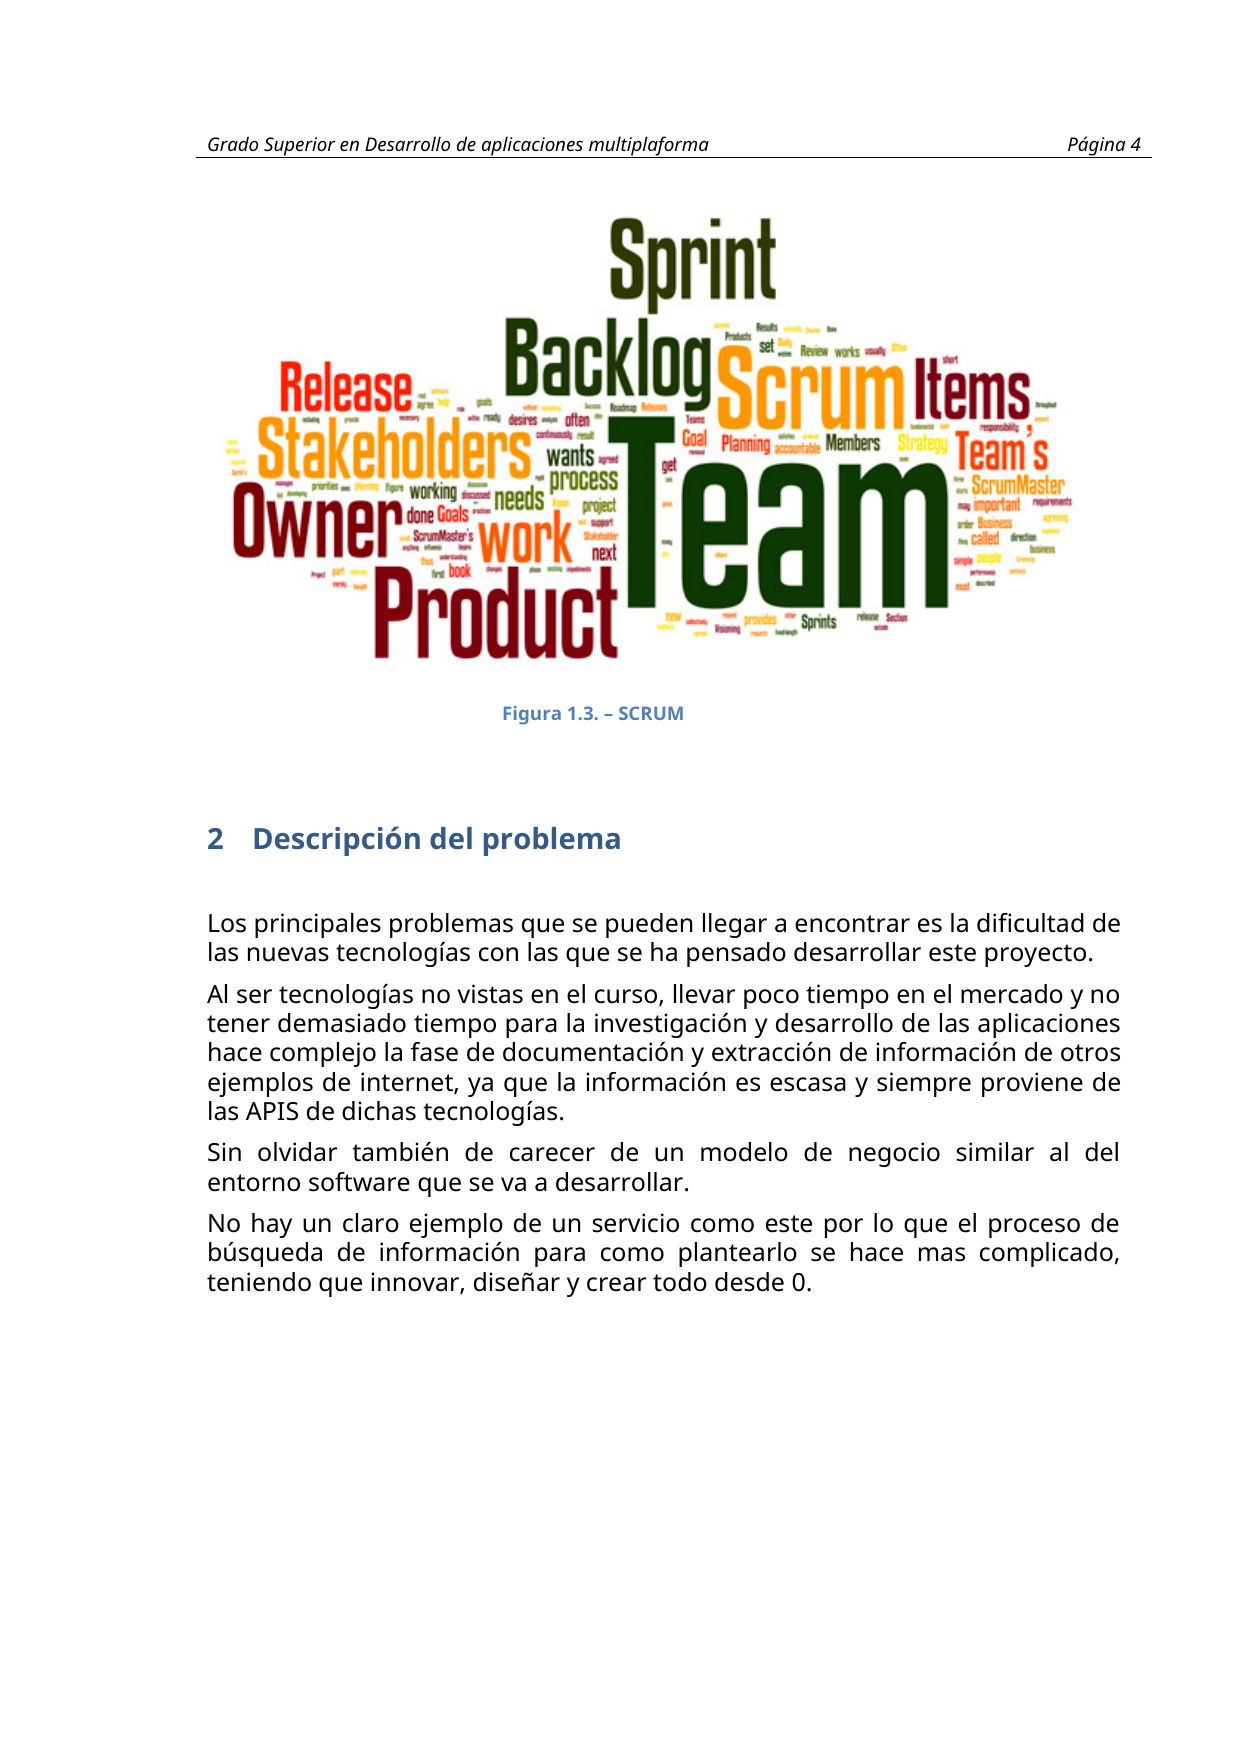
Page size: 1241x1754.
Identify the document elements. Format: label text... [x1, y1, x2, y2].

text Los principales problemas que se pueden llegar a encontrar es la dificultad de las nuevas tecnologías con las que se ha pensado desarrollar este proyecto. [207, 909, 1122, 968]
text Figura 1.3. – SCRUM [428, 242, 1122, 726]
text Sin olvidar también de carecer de un modelo de negocio similar al del entorno software que se va a desarrollar. [207, 1138, 1122, 1197]
text No hay un claro ejemplo de un servicio como este por lo que el proceso de búsqueda de información para como plantearlo se hace mas complicado, teniendo que innovar, diseñar y crear todo desde 0. [207, 1209, 1122, 1297]
text Al ser tecnologías no vistas en el curso, llevar poco tiempo en el mercado y no tener demasiado tiempo para la investigación y desarrollo de las aplicaciones hace complejo la fase de documentación y extracción de información de otros ejemplos de internet, ya que la información es escasa y siempre proviene de las APIS de dichas tecnologías. [207, 980, 1122, 1126]
picture [206, 214, 1092, 688]
subtitle Descripción del problema [207, 826, 1122, 855]
